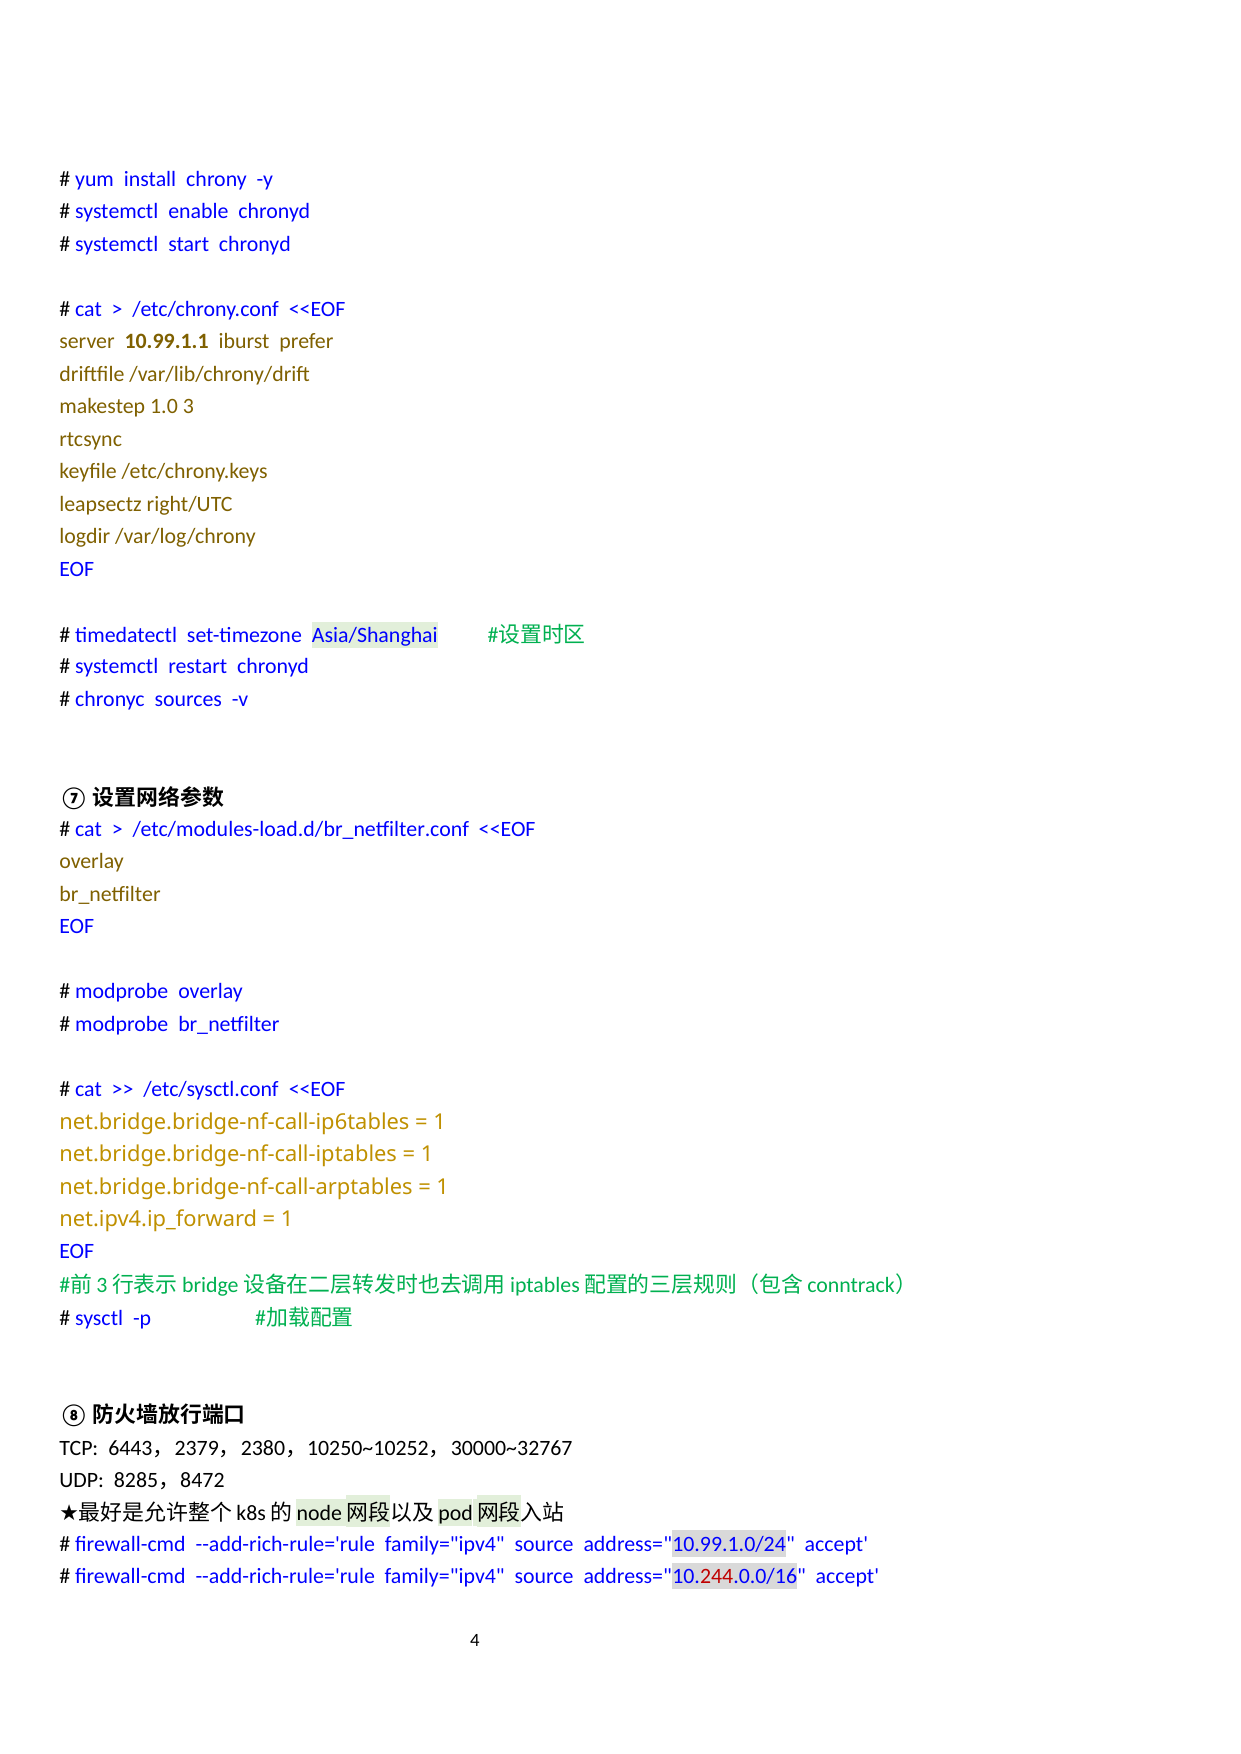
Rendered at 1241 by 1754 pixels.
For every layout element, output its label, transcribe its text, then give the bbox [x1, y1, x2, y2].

text TCP: 6443，2379，2380，10250~10252，30000~32767 [59, 1429, 1181, 1462]
text # systemctl restart chronyd [59, 649, 1181, 682]
text ★最好是允许整个k8s的node网段以及pod网段入站 [59, 1494, 1181, 1527]
text # systemctl start chronyd [59, 227, 1181, 259]
text # cat > /etc/modules-load.d/br_netfilter.conf <<EOF [59, 812, 1181, 844]
text EOF [59, 909, 1181, 942]
text overlay [59, 844, 1181, 877]
text leapsectz right/UTC [59, 487, 1181, 519]
text # firewall-cmd --add-rich-rule='rule family="ipv4" source address="10.99.1.0/24" accept' [59, 1527, 1181, 1559]
text makestep 1.0 3 [59, 389, 1181, 422]
text # timedatectl set-timezone Asia/Shanghai #设置时区 [59, 617, 1181, 649]
text driftfile /var/lib/chrony/drift [59, 357, 1181, 389]
text # yum install chrony -y [59, 162, 1181, 194]
text net.bridge.bridge-nf-call-ip6tables = 1 [59, 1104, 1181, 1137]
text EOF [59, 1234, 1181, 1267]
text keyfile /etc/chrony.keys [59, 454, 1181, 487]
text # sysctl -p #加载配置 [59, 1299, 1181, 1332]
text # systemctl enable chronyd [59, 194, 1181, 227]
text UDP: 8285，8472 [59, 1462, 1181, 1494]
text net.bridge.bridge-nf-call-arptables = 1 [59, 1169, 1181, 1202]
text EOF [59, 552, 1181, 584]
text ⑧防火墙放行端口 [59, 1397, 1181, 1429]
text # cat >> /etc/sysctl.conf <<EOF [59, 1072, 1181, 1104]
text # modprobe overlay [59, 974, 1181, 1007]
text server 10.99.1.1 iburst prefer [59, 324, 1181, 357]
text net.ipv4.ip_forward = 1 [59, 1202, 1181, 1234]
text # firewall-cmd --add-rich-rule='rule family="ipv4" source address="10.244.0.0/16" accept' [59, 1559, 1181, 1592]
text # chronyc sources -v [59, 682, 1181, 714]
text # modprobe br_netfilter [59, 1007, 1181, 1039]
text # cat > /etc/chrony.conf <<EOF [59, 292, 1181, 324]
text logdir /var/log/chrony [59, 519, 1181, 552]
text rtcsync [59, 422, 1181, 454]
text #前3行表示bridge设备在二层转发时也去调用iptables配置的三层规则（包含conntrack） [59, 1267, 1181, 1299]
text net.bridge.bridge-nf-call-iptables = 1 [59, 1137, 1181, 1169]
text ⑦设置网络参数 [59, 779, 1181, 812]
text br_netfilter [59, 877, 1181, 909]
